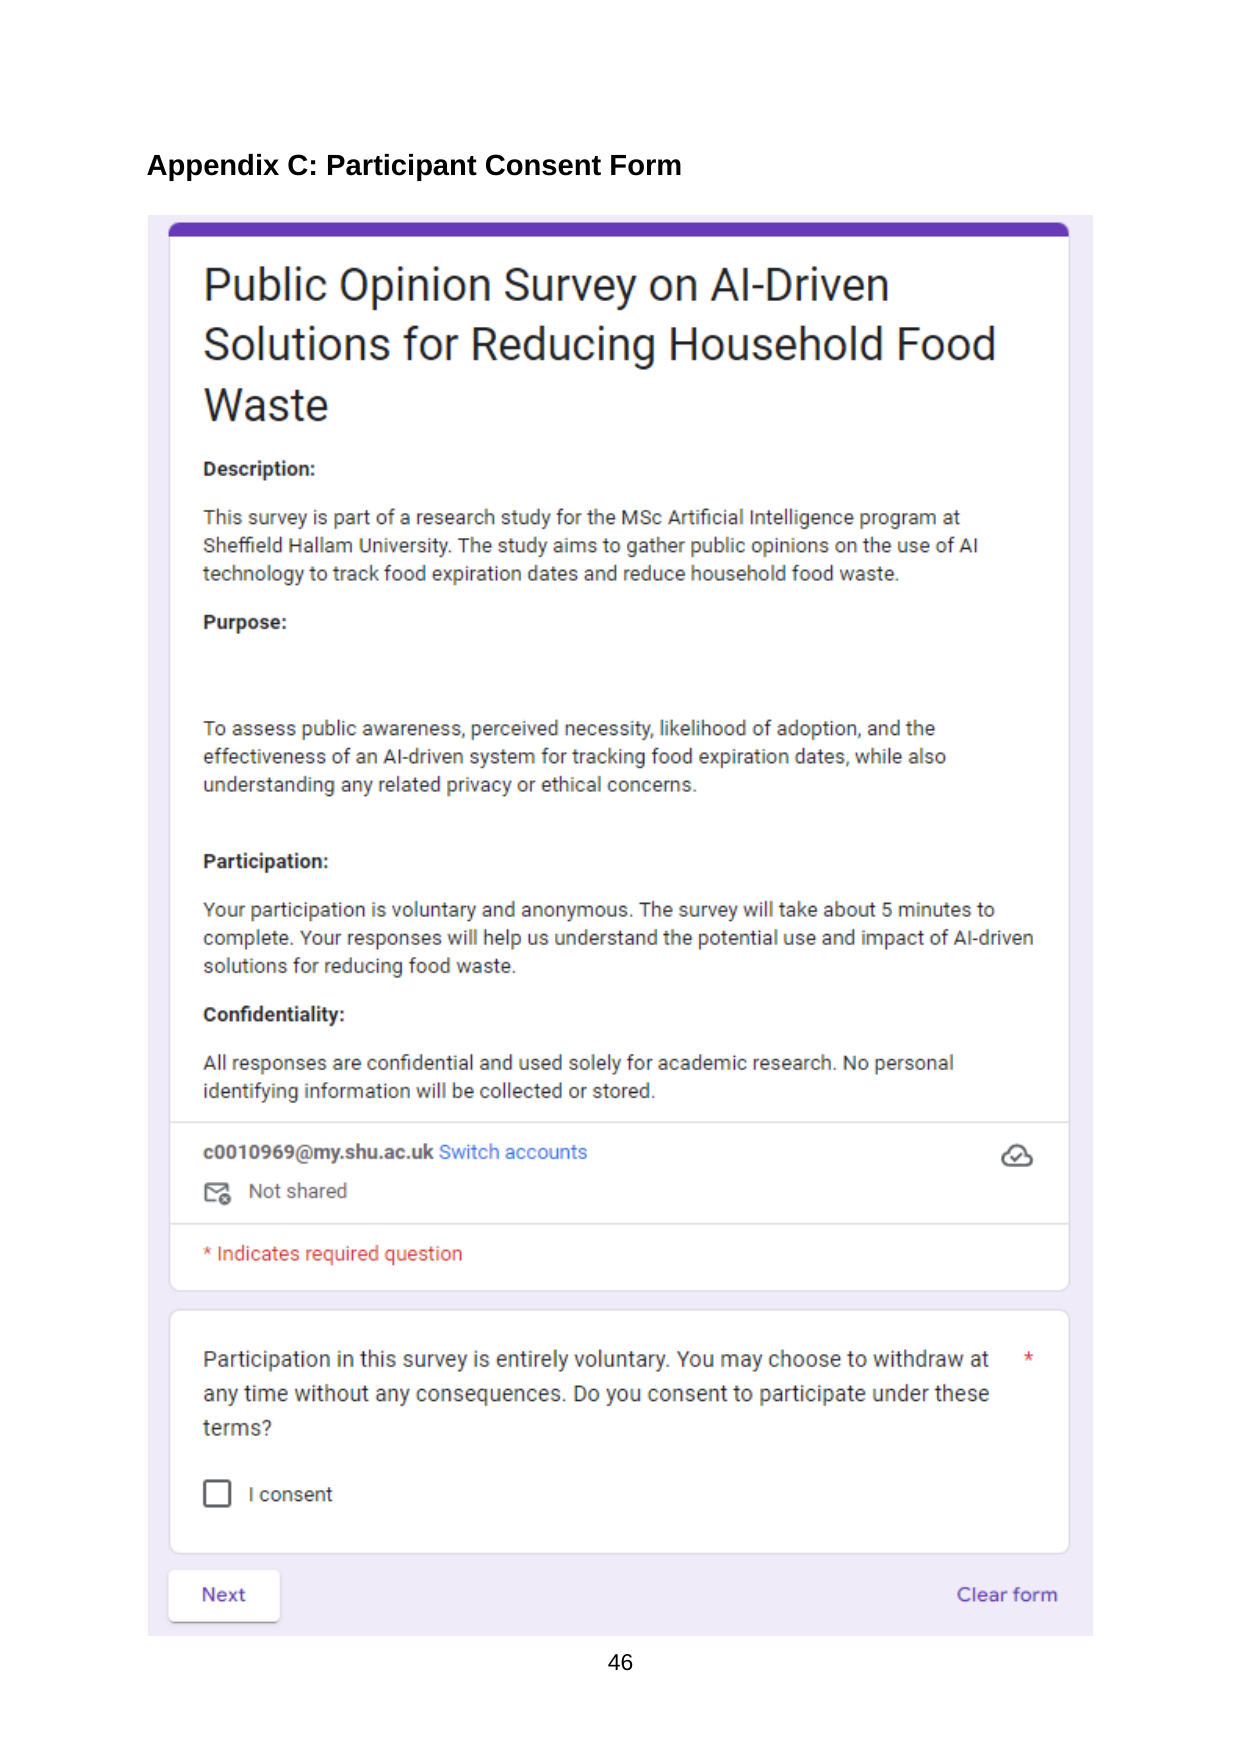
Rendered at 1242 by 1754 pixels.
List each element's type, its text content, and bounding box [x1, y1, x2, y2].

picture [147, 215, 1094, 1636]
subtitle Appendix C: Participant Consent Form [146, 148, 1094, 181]
